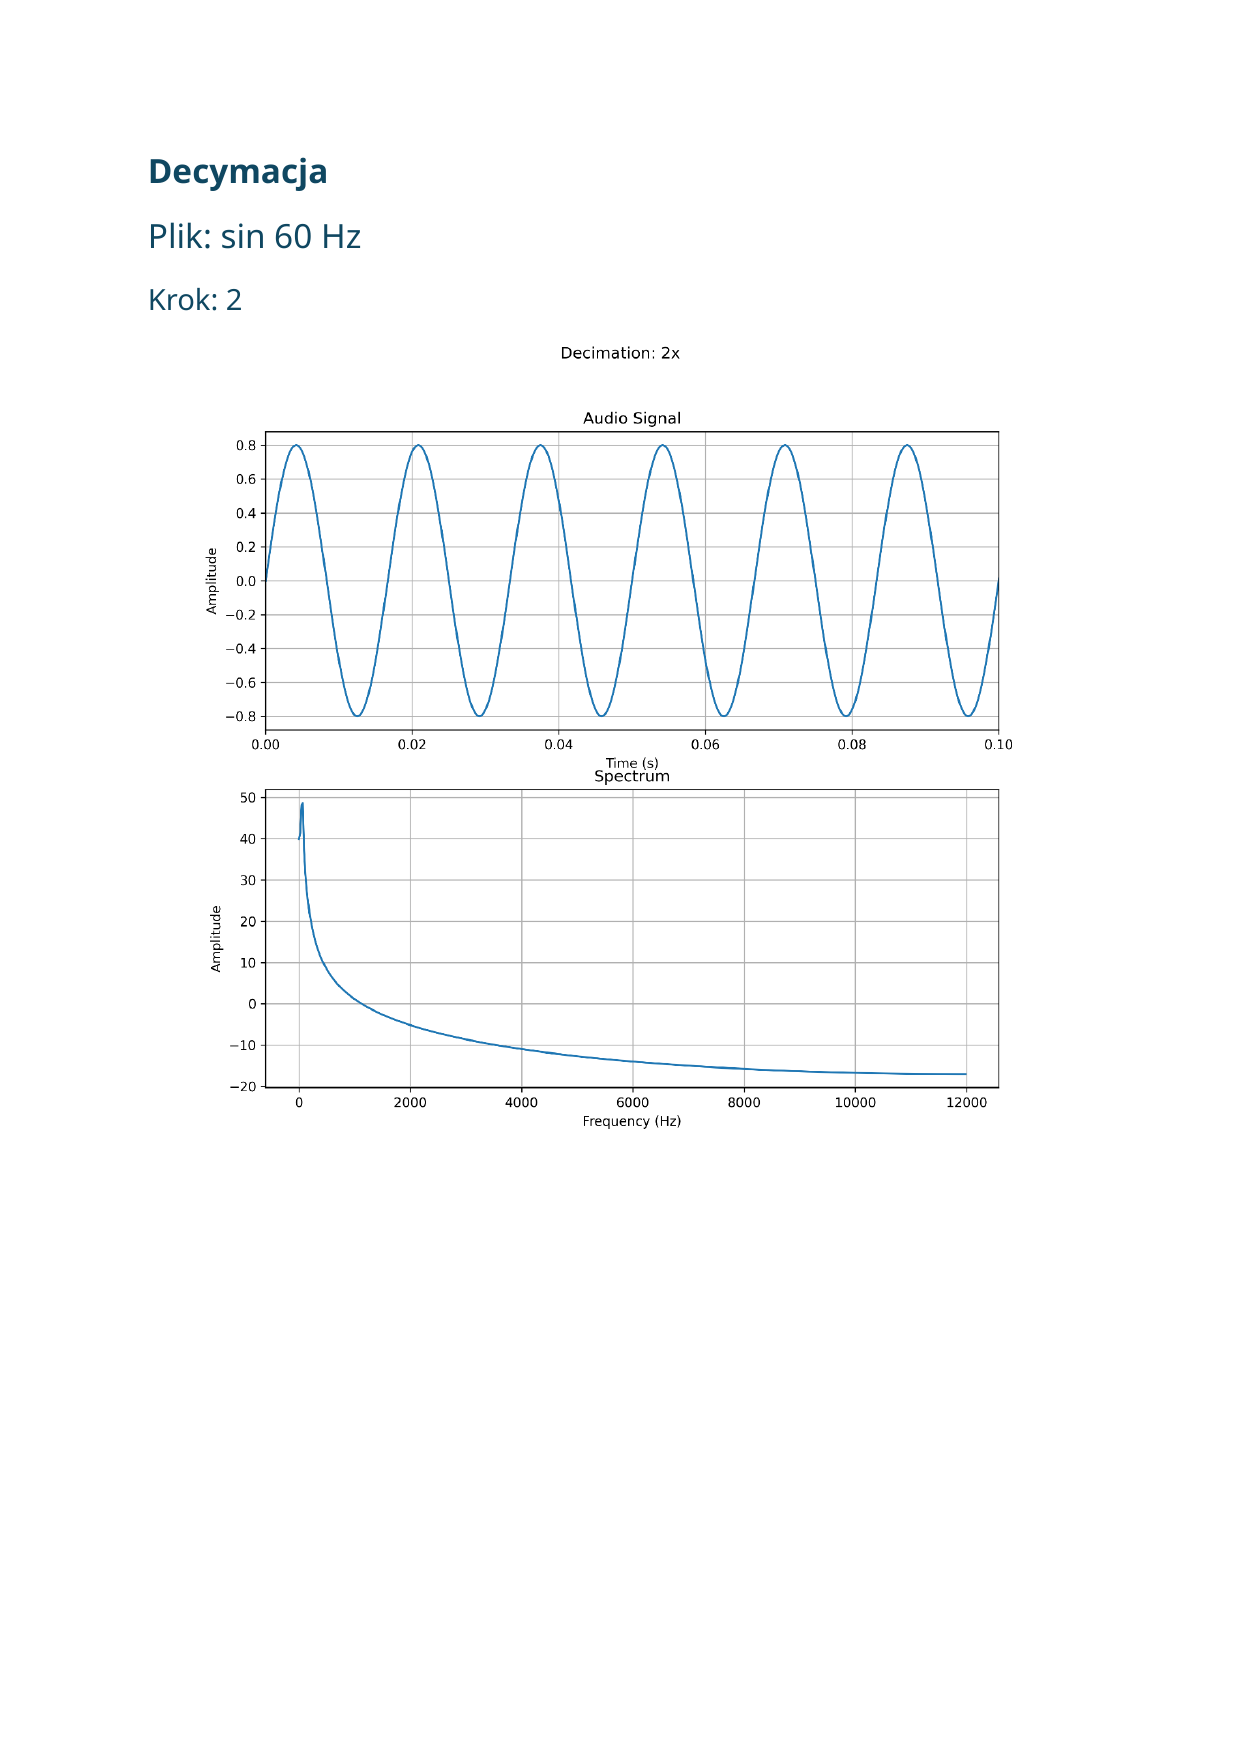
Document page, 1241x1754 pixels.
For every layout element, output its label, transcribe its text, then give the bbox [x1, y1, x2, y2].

subtitle Decymacja [148, 148, 1093, 193]
picture [147, 330, 1093, 1181]
subtitle Plik: sin 60 Hz [148, 213, 1093, 259]
subtitle Krok: 2 [148, 279, 1093, 318]
